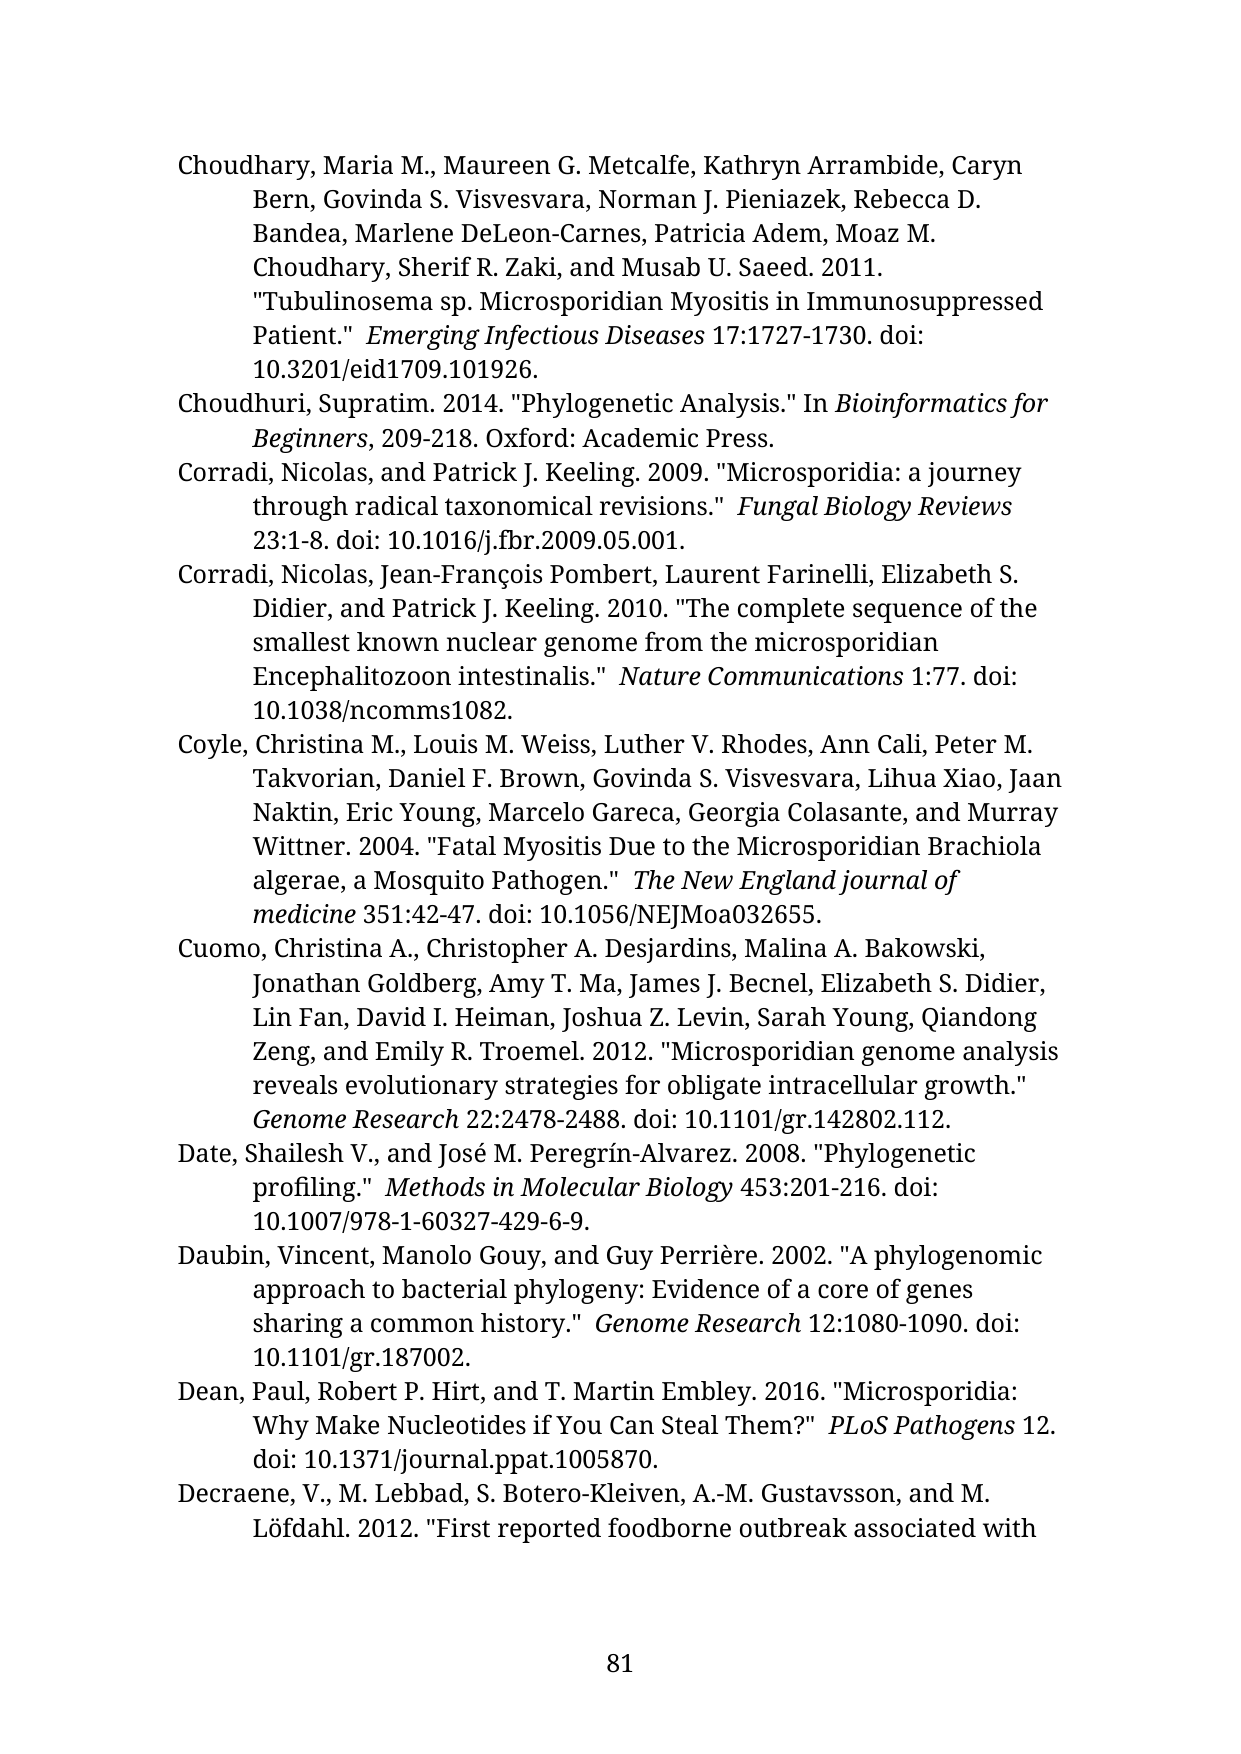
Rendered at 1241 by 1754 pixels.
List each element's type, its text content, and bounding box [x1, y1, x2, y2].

text Daubin, Vincent, Manolo Gouy, and Guy Perrière. 2002. "A phylogenomic approach to bacterial phylogeny: Evidence of a core of genes sharing a common history." Genome Research 12:1080-1090. doi: 10.1101/gr.187002. [177, 1238, 1063, 1374]
text Corradi, Nicolas, and Patrick J. Keeling. 2009. "Microsporidia: a journey through radical taxonomical revisions." Fungal Biology Reviews 23:1-8. doi: 10.1016/j.fbr.2009.05.001. [177, 454, 1063, 556]
text Choudhuri, Supratim. 2014. "Phylogenetic Analysis." In Bioinformatics for Beginners, 209-218. Oxford: Academic Press. [177, 386, 1063, 454]
text Choudhary, Maria M., Maureen G. Metcalfe, Kathryn Arrambide, Caryn Bern, Govinda S. Visvesvara, Norman J. Pieniazek, Rebecca D. Bandea, Marlene DeLeon-Carnes, Patricia Adem, Moaz M. Choudhary, Sherif R. Zaki, and Musab U. Saeed. 2011. "Tubulinosema sp. Microsporidian Myositis in Immunosuppressed Patient." Emerging Infectious Diseases 17:1727-1730. doi: 10.3201/eid1709.101926. [177, 148, 1063, 386]
text Date, Shailesh V., and José M. Peregrín-Alvarez. 2008. "Phylogenetic profiling." Methods in Molecular Biology 453:201-216. doi: 10.1007/978-1-60327-429-6-9. [177, 1136, 1063, 1238]
text Dean, Paul, Robert P. Hirt, and T. Martin Embley. 2016. "Microsporidia: Why Make Nucleotides if You Can Steal Them?" PLoS Pathogens 12. doi: 10.1371/journal.ppat.1005870. [177, 1374, 1063, 1476]
text Cuomo, Christina A., Christopher A. Desjardins, Malina A. Bakowski, Jonathan Goldberg, Amy T. Ma, James J. Becnel, Elizabeth S. Didier, Lin Fan, David I. Heiman, Joshua Z. Levin, Sarah Young, Qiandong Zeng, and Emily R. Troemel. 2012. "Microsporidian genome analysis reveals evolutionary strategies for obligate intracellular growth." Genome Research 22:2478-2488. doi: 10.1101/gr.142802.112. [177, 931, 1063, 1136]
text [177, 1476, 1063, 1544]
text Coyle, Christina M., Louis M. Weiss, Luther V. Rhodes, Ann Cali, Peter M. Takvorian, Daniel F. Brown, Govinda S. Visvesvara, Lihua Xiao, Jaan Naktin, Eric Young, Marcelo Gareca, Georgia Colasante, and Murray Wittner. 2004. "Fatal Myositis Due to the Microsporidian Brachiola algerae, a Mosquito Pathogen." The New England journal of medicine 351:42-47. doi: 10.1056/NEJMoa032655. [177, 727, 1063, 931]
text Corradi, Nicolas, Jean-François Pombert, Laurent Farinelli, Elizabeth S. Didier, and Patrick J. Keeling. 2010. "The complete sequence of the smallest known nuclear genome from the microsporidian Encephalitozoon intestinalis." Nature Communications 1:77. doi: 10.1038/ncomms1082. [177, 556, 1063, 727]
